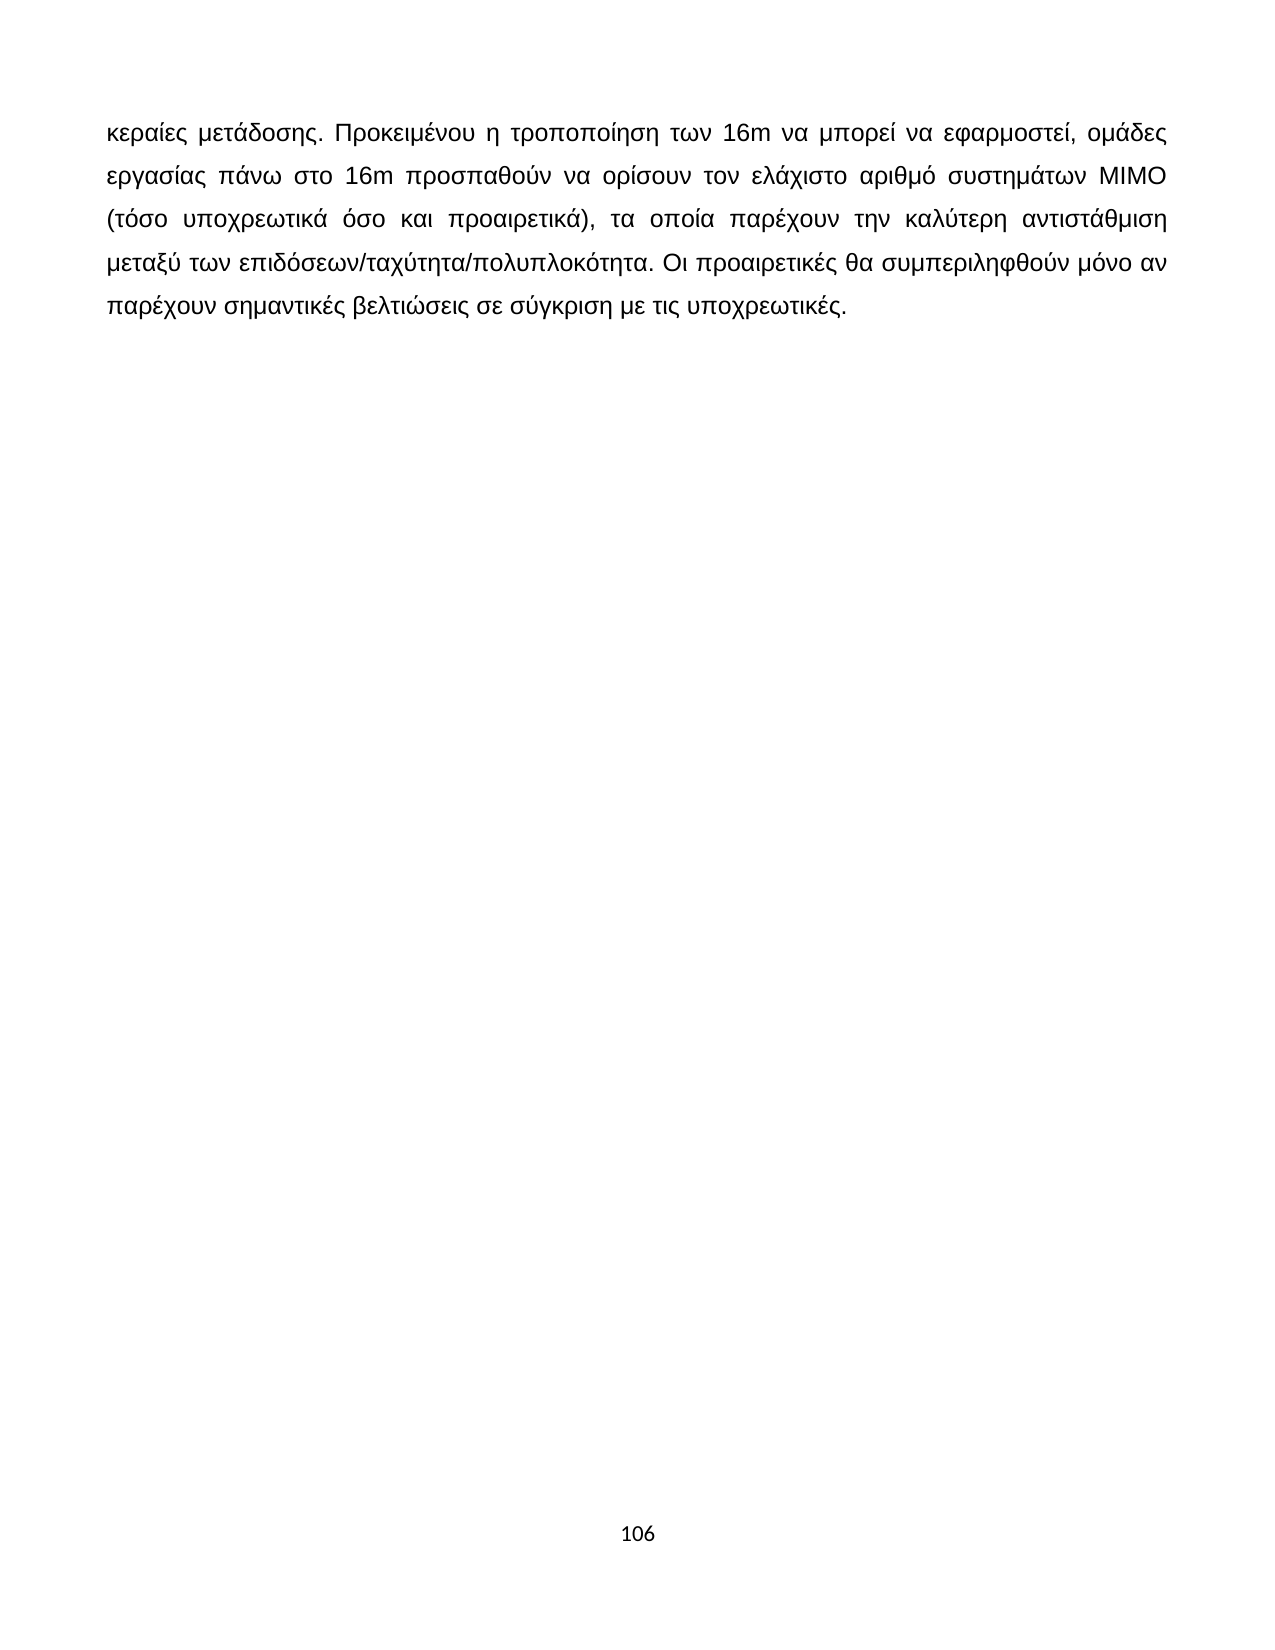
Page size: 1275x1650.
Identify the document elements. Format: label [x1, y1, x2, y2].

text [106, 118, 1169, 319]
